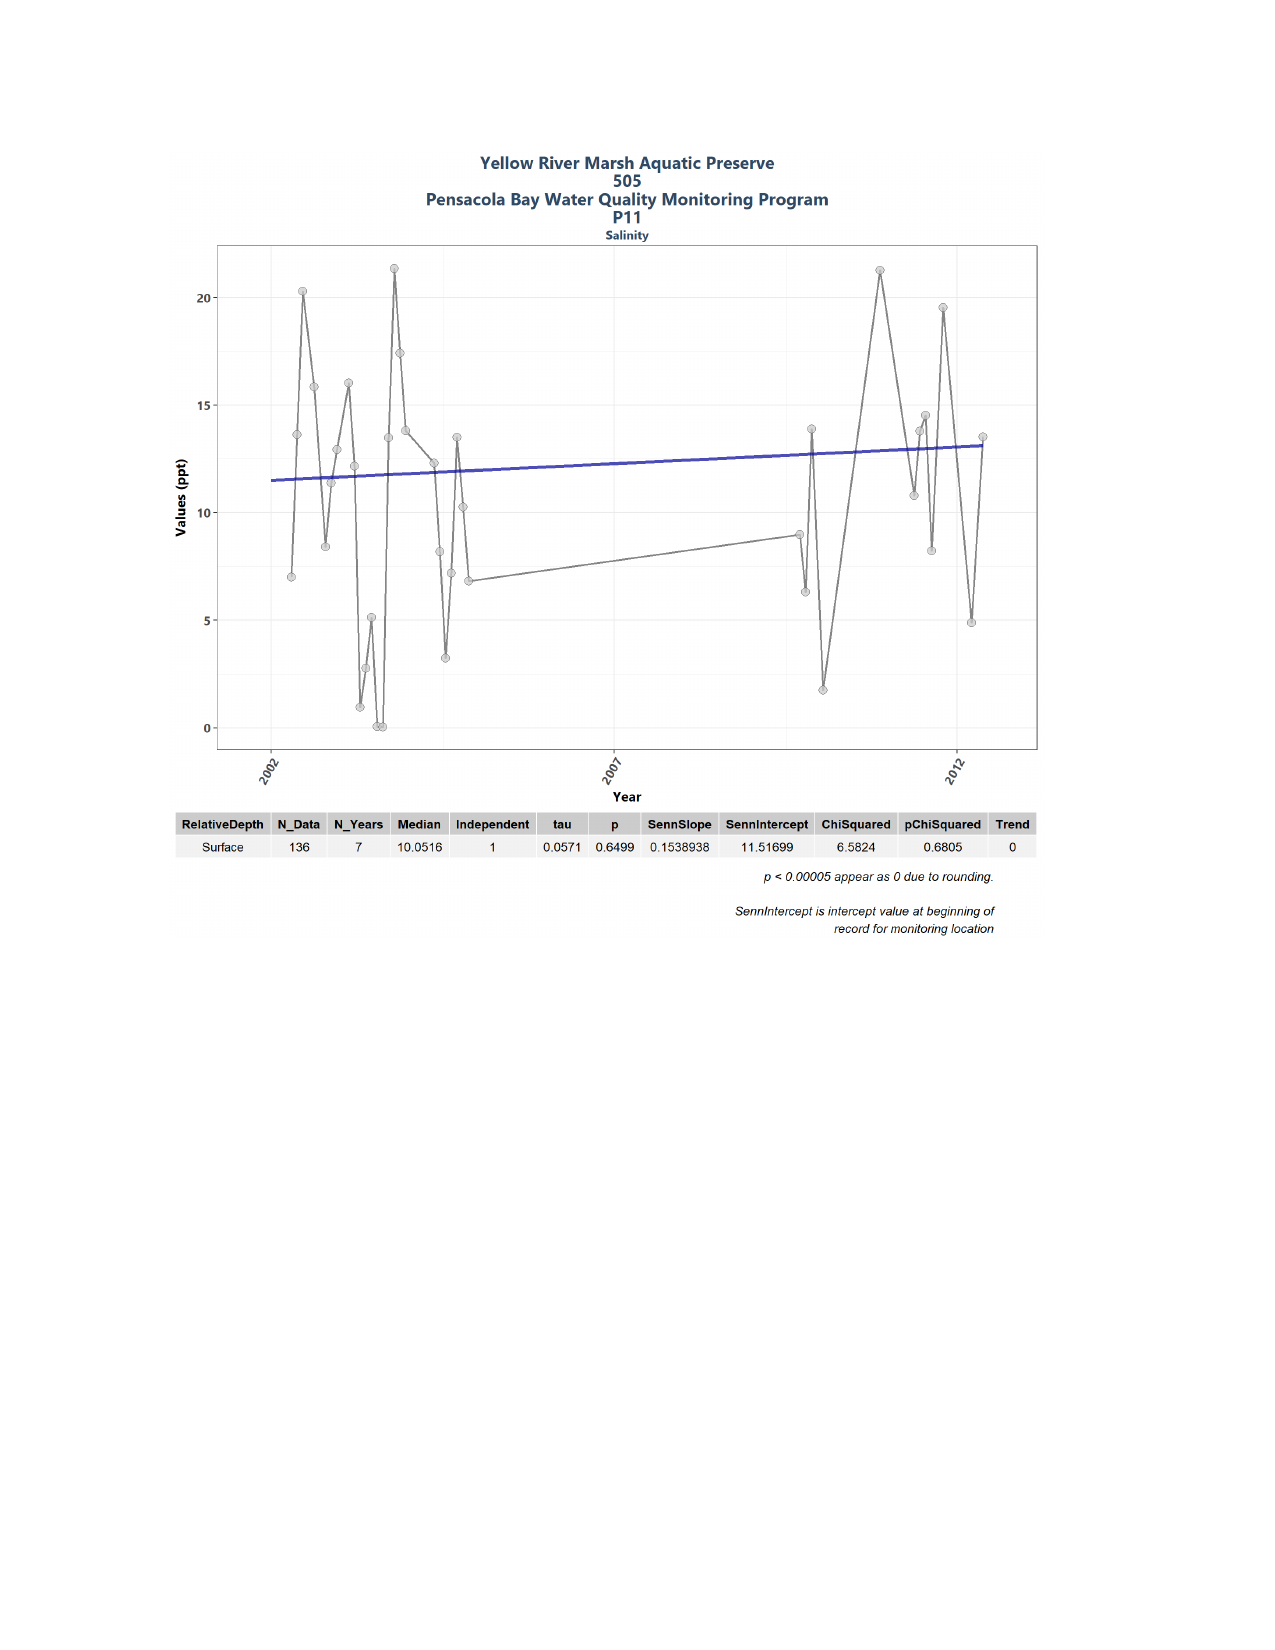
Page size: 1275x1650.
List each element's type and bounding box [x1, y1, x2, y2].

picture [168, 150, 1044, 938]
